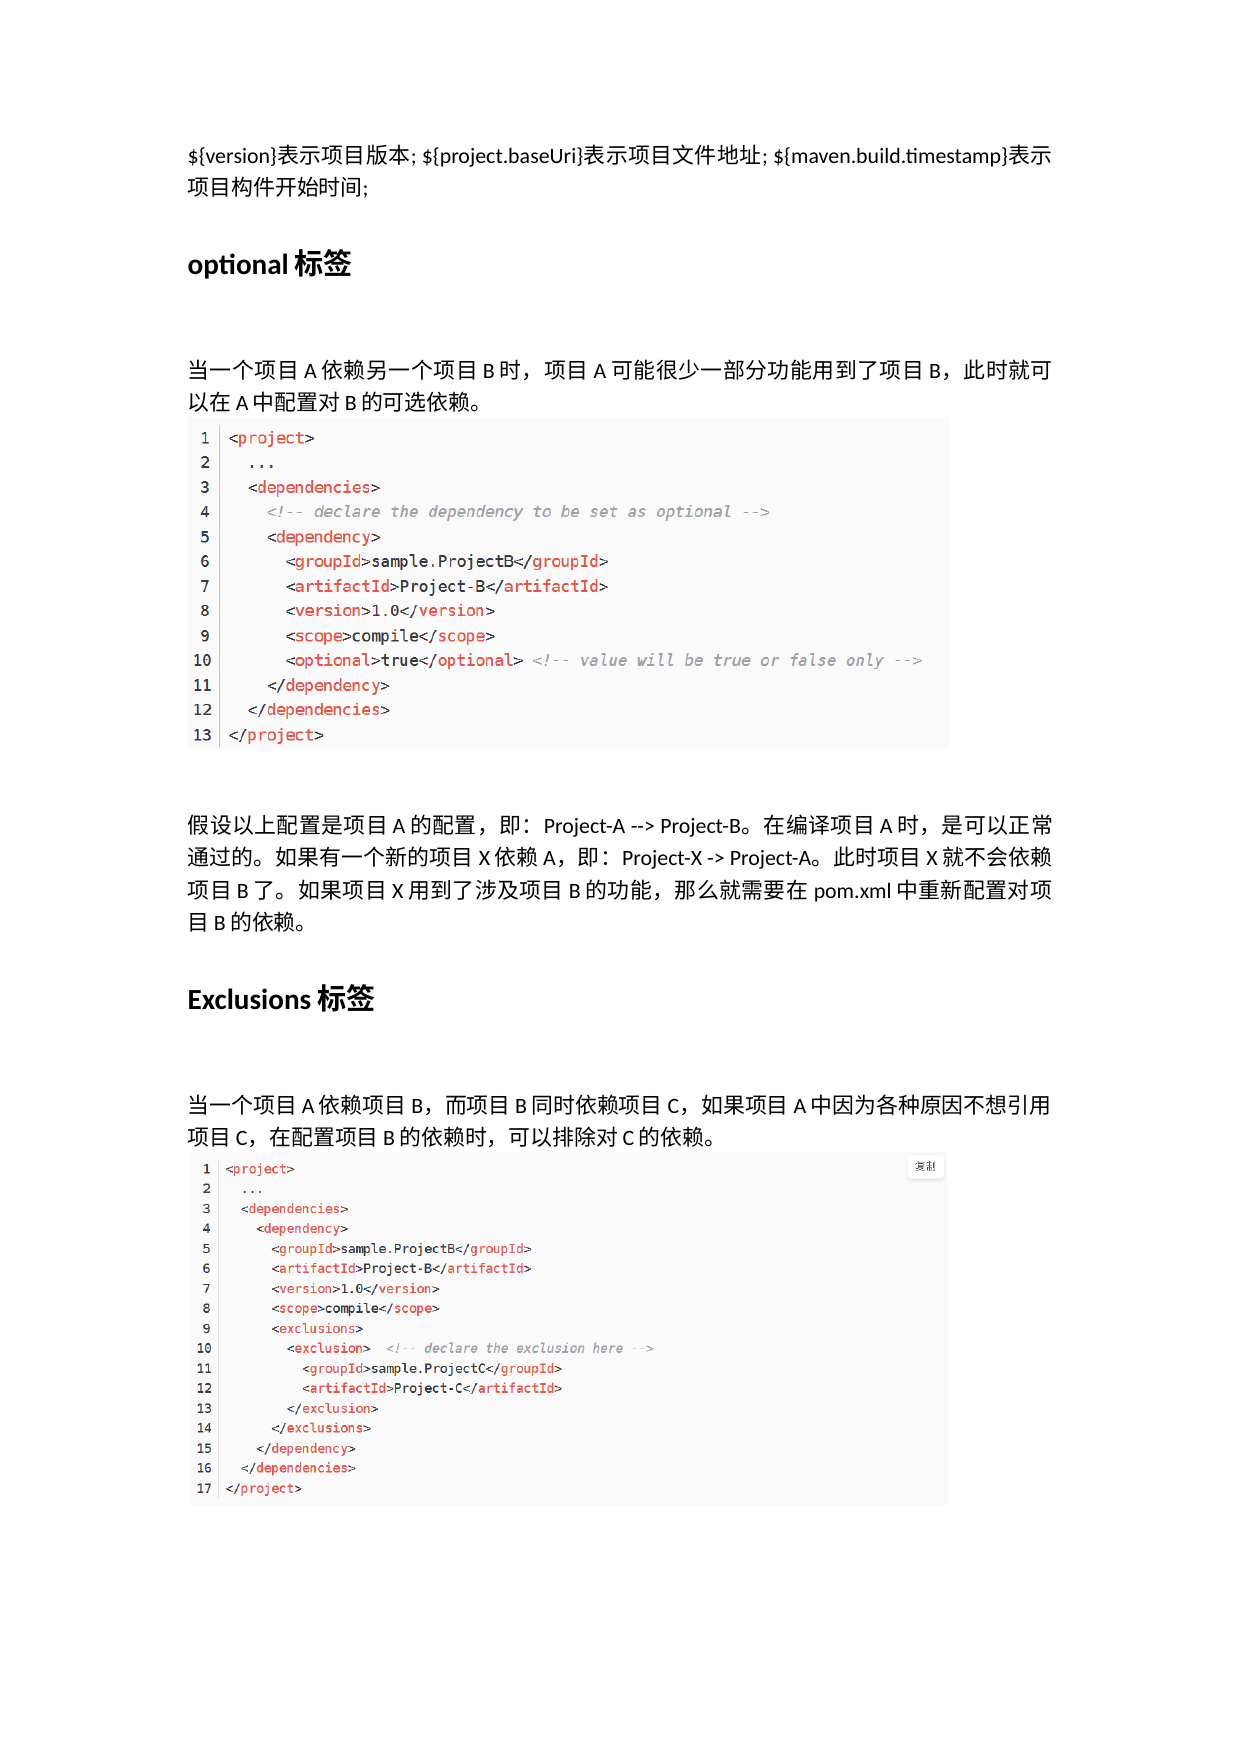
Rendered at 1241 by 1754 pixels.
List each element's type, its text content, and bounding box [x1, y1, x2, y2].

text 假设以上配置是项目A的配置，即：Project-A --> Project-B。在编译项目A时，是可以正常通过的。如果有一个新的项目X依赖A，即：Project-X -> Project-A。此时项目X就不会依赖项目B了。如果项目X用到了涉及项目B的功能，那么就需要在pom.xml中重新配置对项目B的依赖。 [187, 807, 1053, 937]
picture [187, 417, 950, 749]
picture [187, 1152, 950, 1507]
subtitle optional标签 [187, 229, 1053, 294]
subtitle Exclusions标签 [187, 964, 1053, 1029]
text 当一个项目A依赖项目B，而项目B同时依赖项目C，如果项目A中因为各种原因不想引用项目C，在配置项目B的依赖时，可以排除对C的依赖。 [187, 1087, 1053, 1152]
text ${version}表示项目版本; ${project.baseUri}表示项目文件地址; ${maven.build.timestamp}表示项目构件开始时间; [187, 137, 1053, 202]
text 当一个项目A依赖另一个项目B时，项目A可能很少一部分功能用到了项目B，此时就可以在A中配置对B的可选依赖。 [187, 352, 1053, 417]
